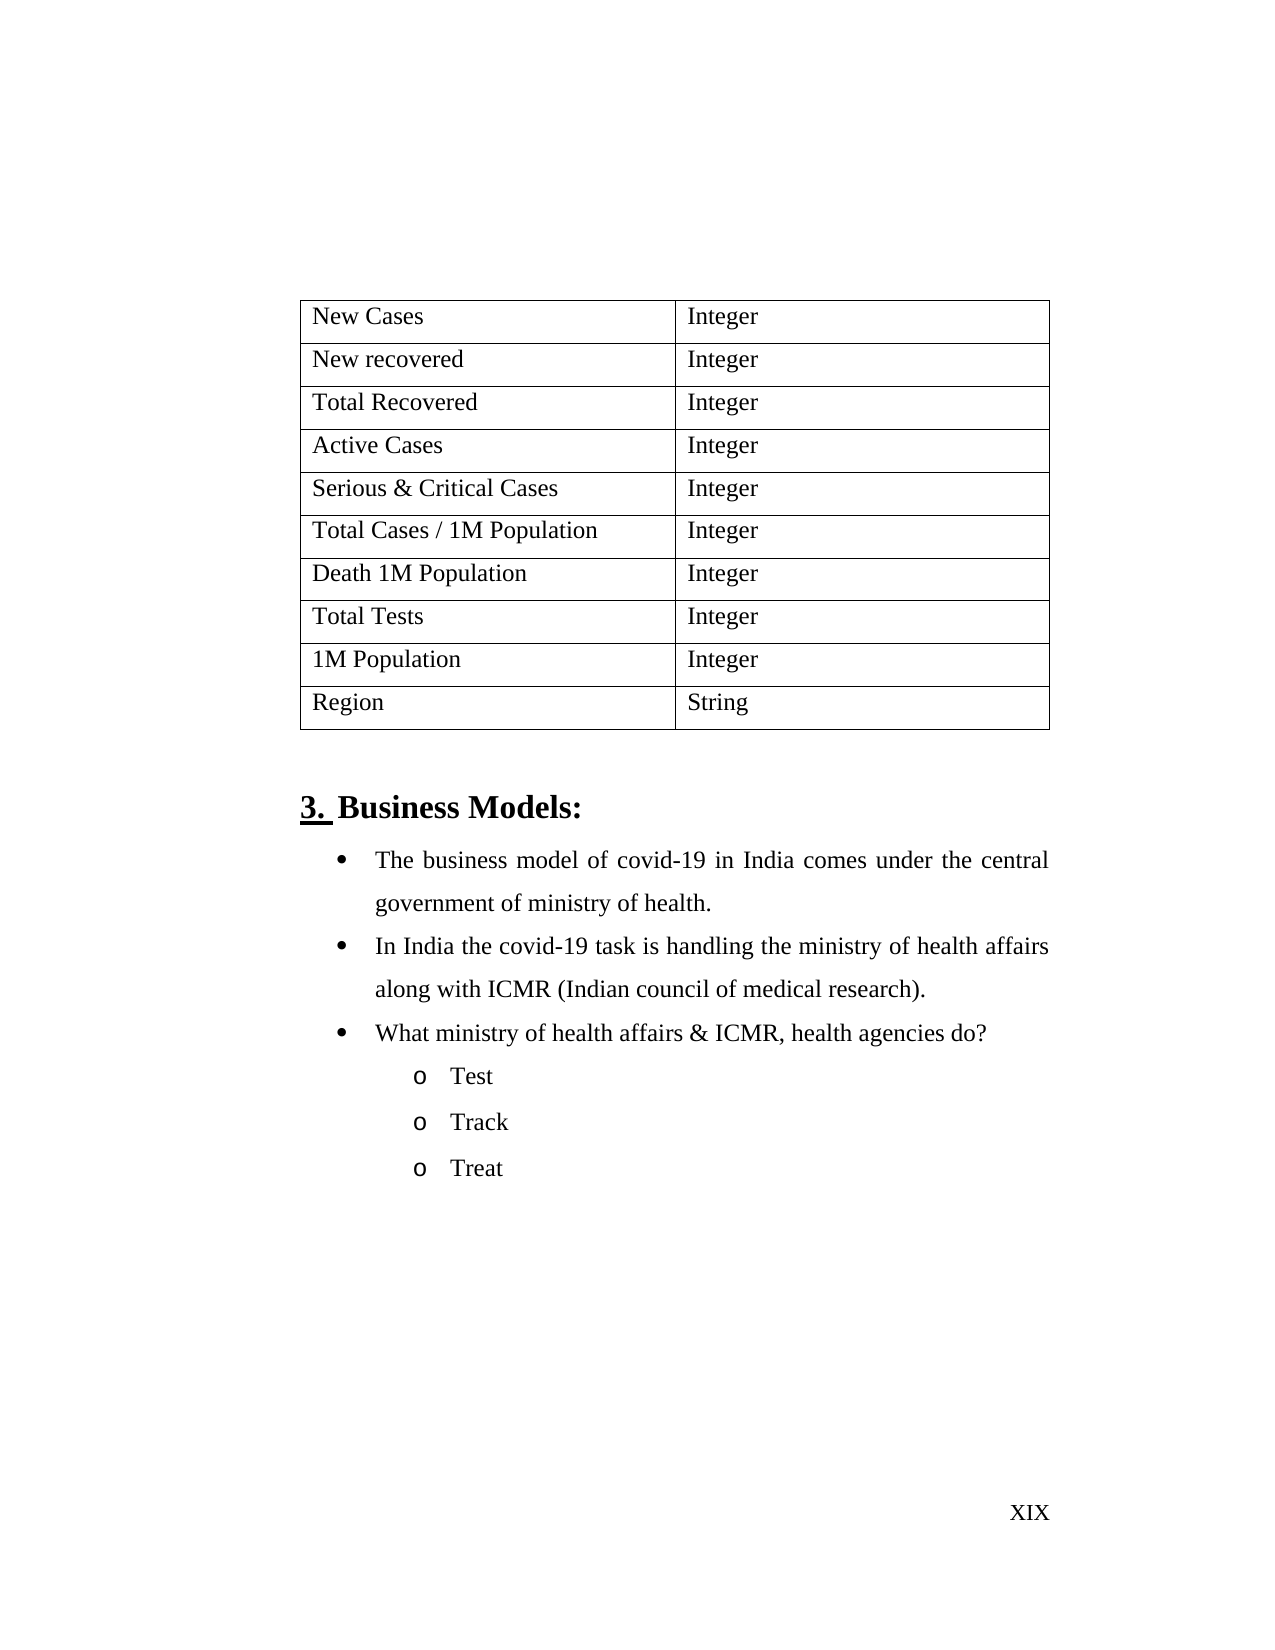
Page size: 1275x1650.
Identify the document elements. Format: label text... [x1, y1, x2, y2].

list What ministry of health affairs & ICMR, health agencies do? [337, 1018, 1050, 1046]
table_cell Integer [676, 387, 1049, 429]
list In India the covid-19 task is handling the ministry of health affairs along with ICMR (Indian council of medical research). [337, 931, 1050, 1003]
table_cell Total Recovered [301, 387, 675, 429]
table_cell 1M Population [301, 644, 675, 686]
table_cell Integer [676, 301, 1049, 343]
list Business Models: [300, 788, 1050, 826]
table_cell Death 1M Population [301, 559, 675, 600]
table_cell Integer [676, 516, 1049, 557]
table_cell Active Cases [301, 430, 675, 472]
table_cell Region [301, 687, 675, 729]
table_cell Integer [676, 559, 1049, 600]
table_cell Integer [676, 601, 1049, 643]
table_cell New recovered [301, 344, 675, 386]
list Test [412, 1061, 1050, 1092]
table_cell Total Tests [301, 601, 675, 643]
table_cell String [676, 687, 1049, 729]
table_cell New Cases [301, 301, 675, 343]
list Track [412, 1107, 1050, 1138]
table_cell Integer [676, 430, 1049, 472]
table_cell Serious & Critical Cases [301, 473, 675, 514]
table_cell Integer [676, 344, 1049, 386]
list Treat [412, 1153, 1050, 1184]
table_cell Total Cases / 1M Population [301, 516, 675, 557]
table_cell Integer [676, 473, 1049, 514]
table_cell Integer [676, 644, 1049, 686]
list The business model of covid-19 in India comes under the central government of ministry of health. [337, 845, 1050, 917]
